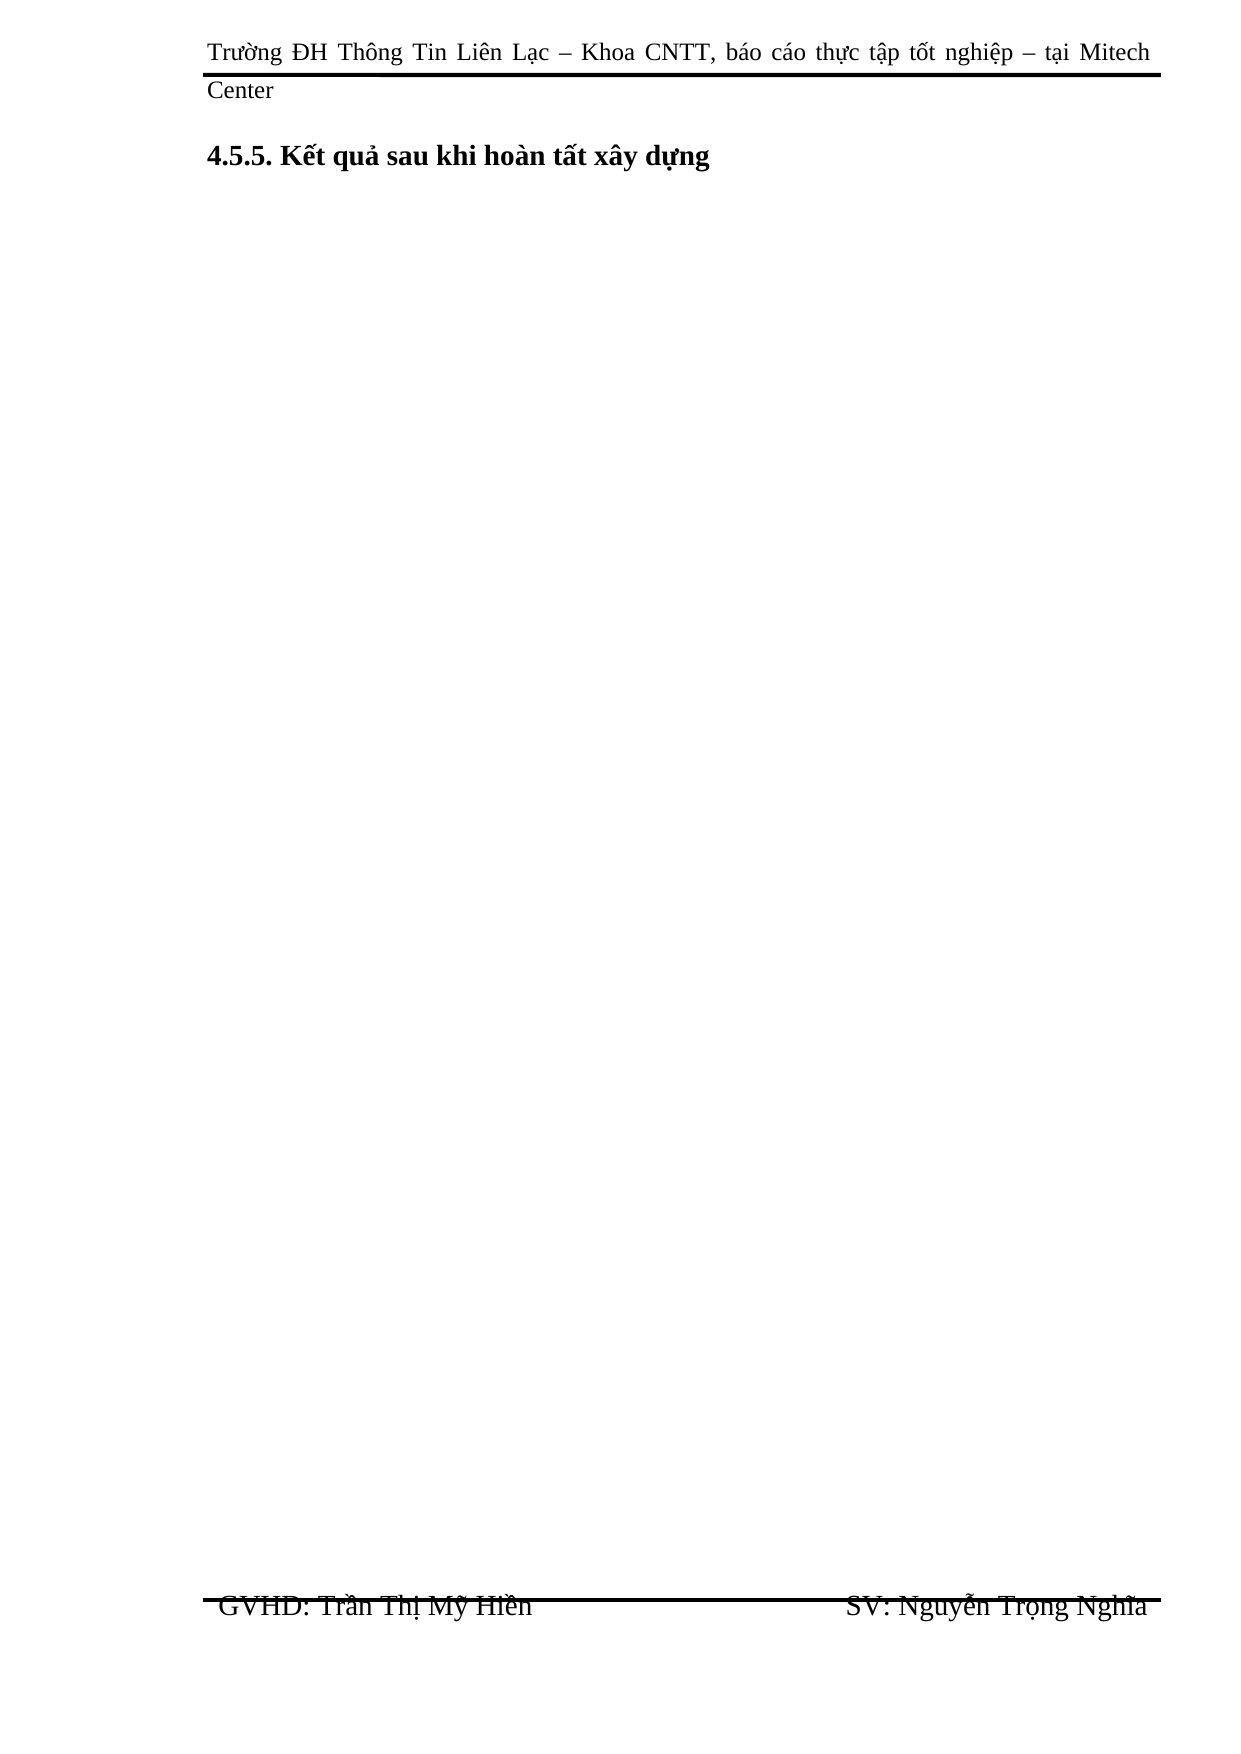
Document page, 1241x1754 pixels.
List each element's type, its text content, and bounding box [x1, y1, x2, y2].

text 4.5.5. Kết quả sau khi hoàn tất xây dựng [207, 138, 1152, 172]
